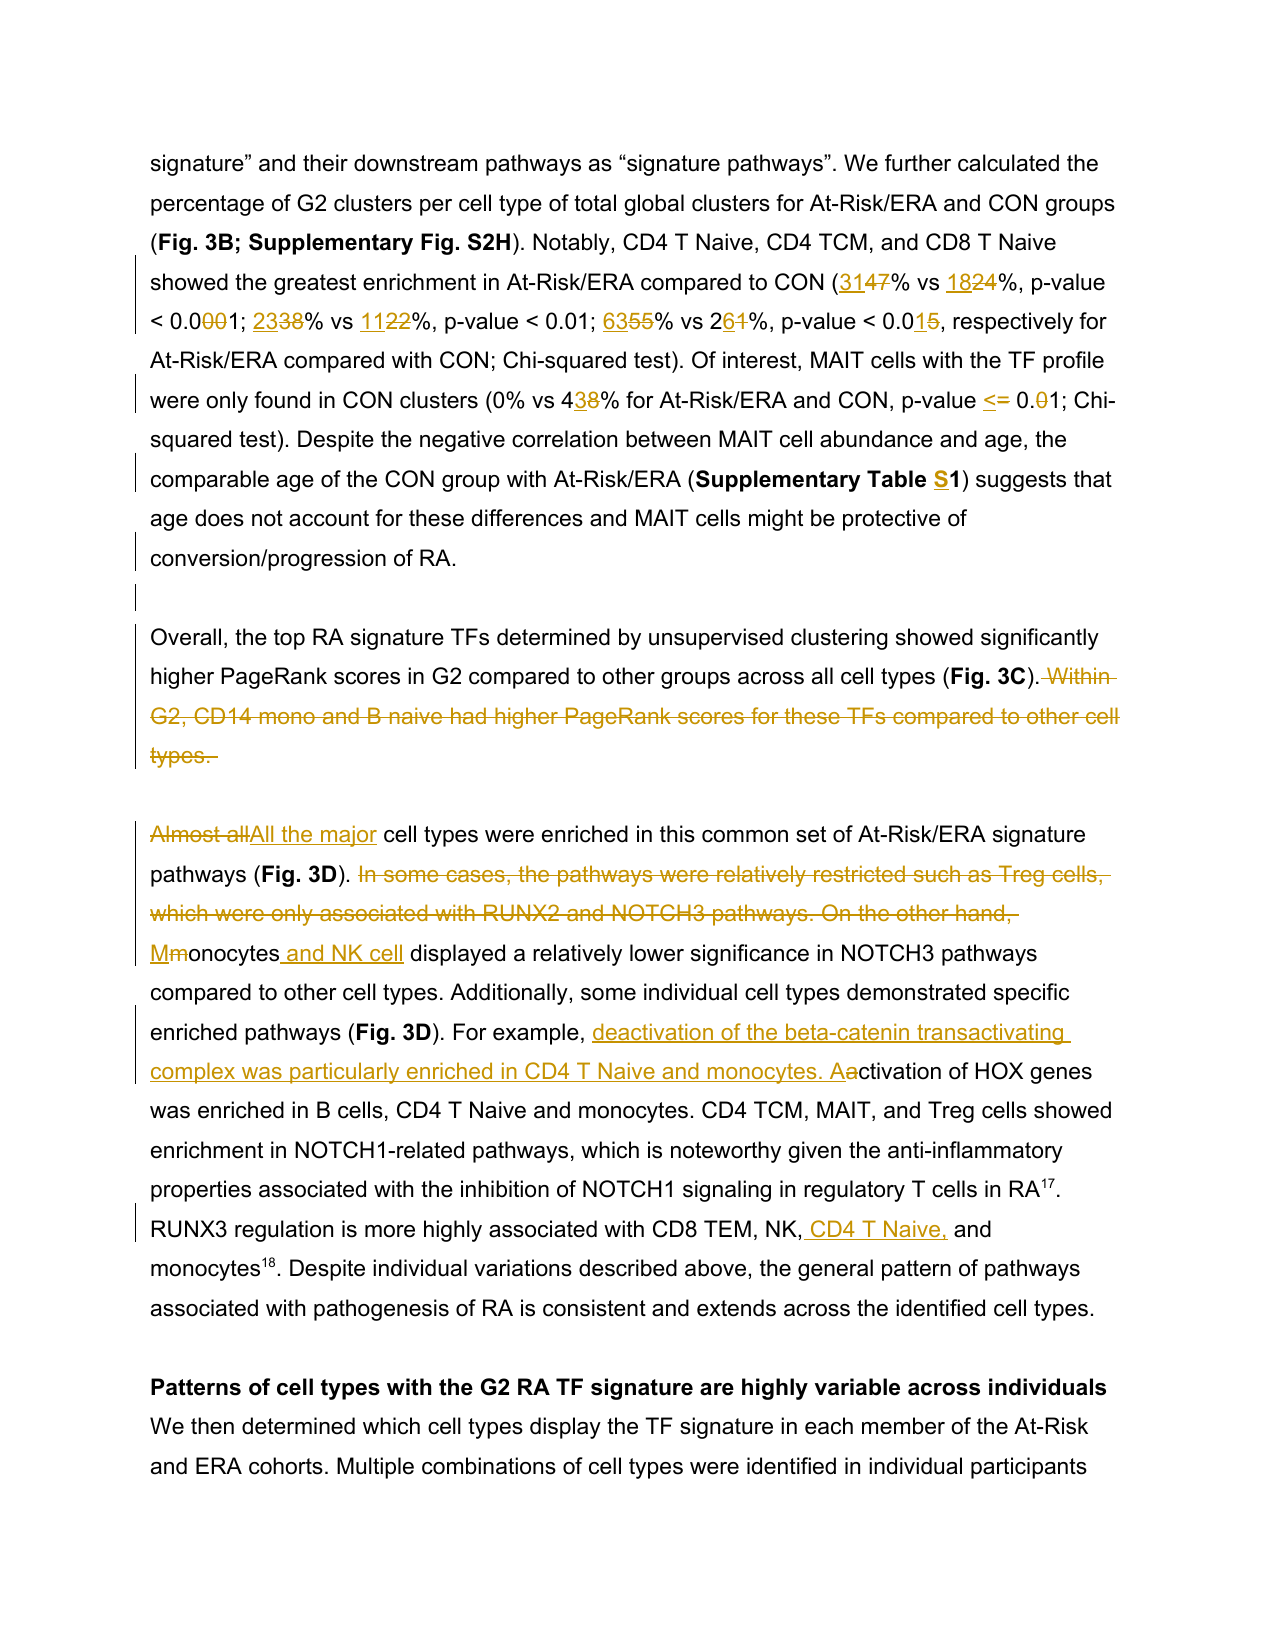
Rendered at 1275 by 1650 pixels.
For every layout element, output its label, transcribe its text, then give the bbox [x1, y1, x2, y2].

subtitle Patterns of cell types with the G2 RA TF signature are highly variable across individuals [150, 1374, 1125, 1400]
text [150, 150, 1125, 571]
text Overall, the top RA signature TFs determined by unsupervised clustering showed significantly higher PageRank scores in G2 compared to other groups across all cell types (Fig. 3C). [150, 624, 1125, 768]
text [150, 1413, 1125, 1479]
text cell types were enriched in this common set of At-Risk/ERA signature pathways (Fig. 3D). onocytes displayed a relatively lower significance in NOTCH3 pathways compared to other cell types. Additionally, some individual cell types demonstrated specific enriched pathways (Fig. 3D). For example, ctivation of HOX genes was enriched in B cells, CD4 T Naive and monocytes. CD4 TCM, MAIT, and Treg cells showed enrichment in NOTCH1-related pathways, which is noteworthy given the anti-inflammatory properties associated with the inhibition of NOTCH1 signaling in regulatory T cells in RA17. RUNX3 regulation is more highly associated with CD8 TEM, NK, and monocytes18. Despite individual variations described above, the general pattern of pathways associated with pathogenesis of RA is consistent and extends across the identified cell types. [150, 821, 1125, 1321]
